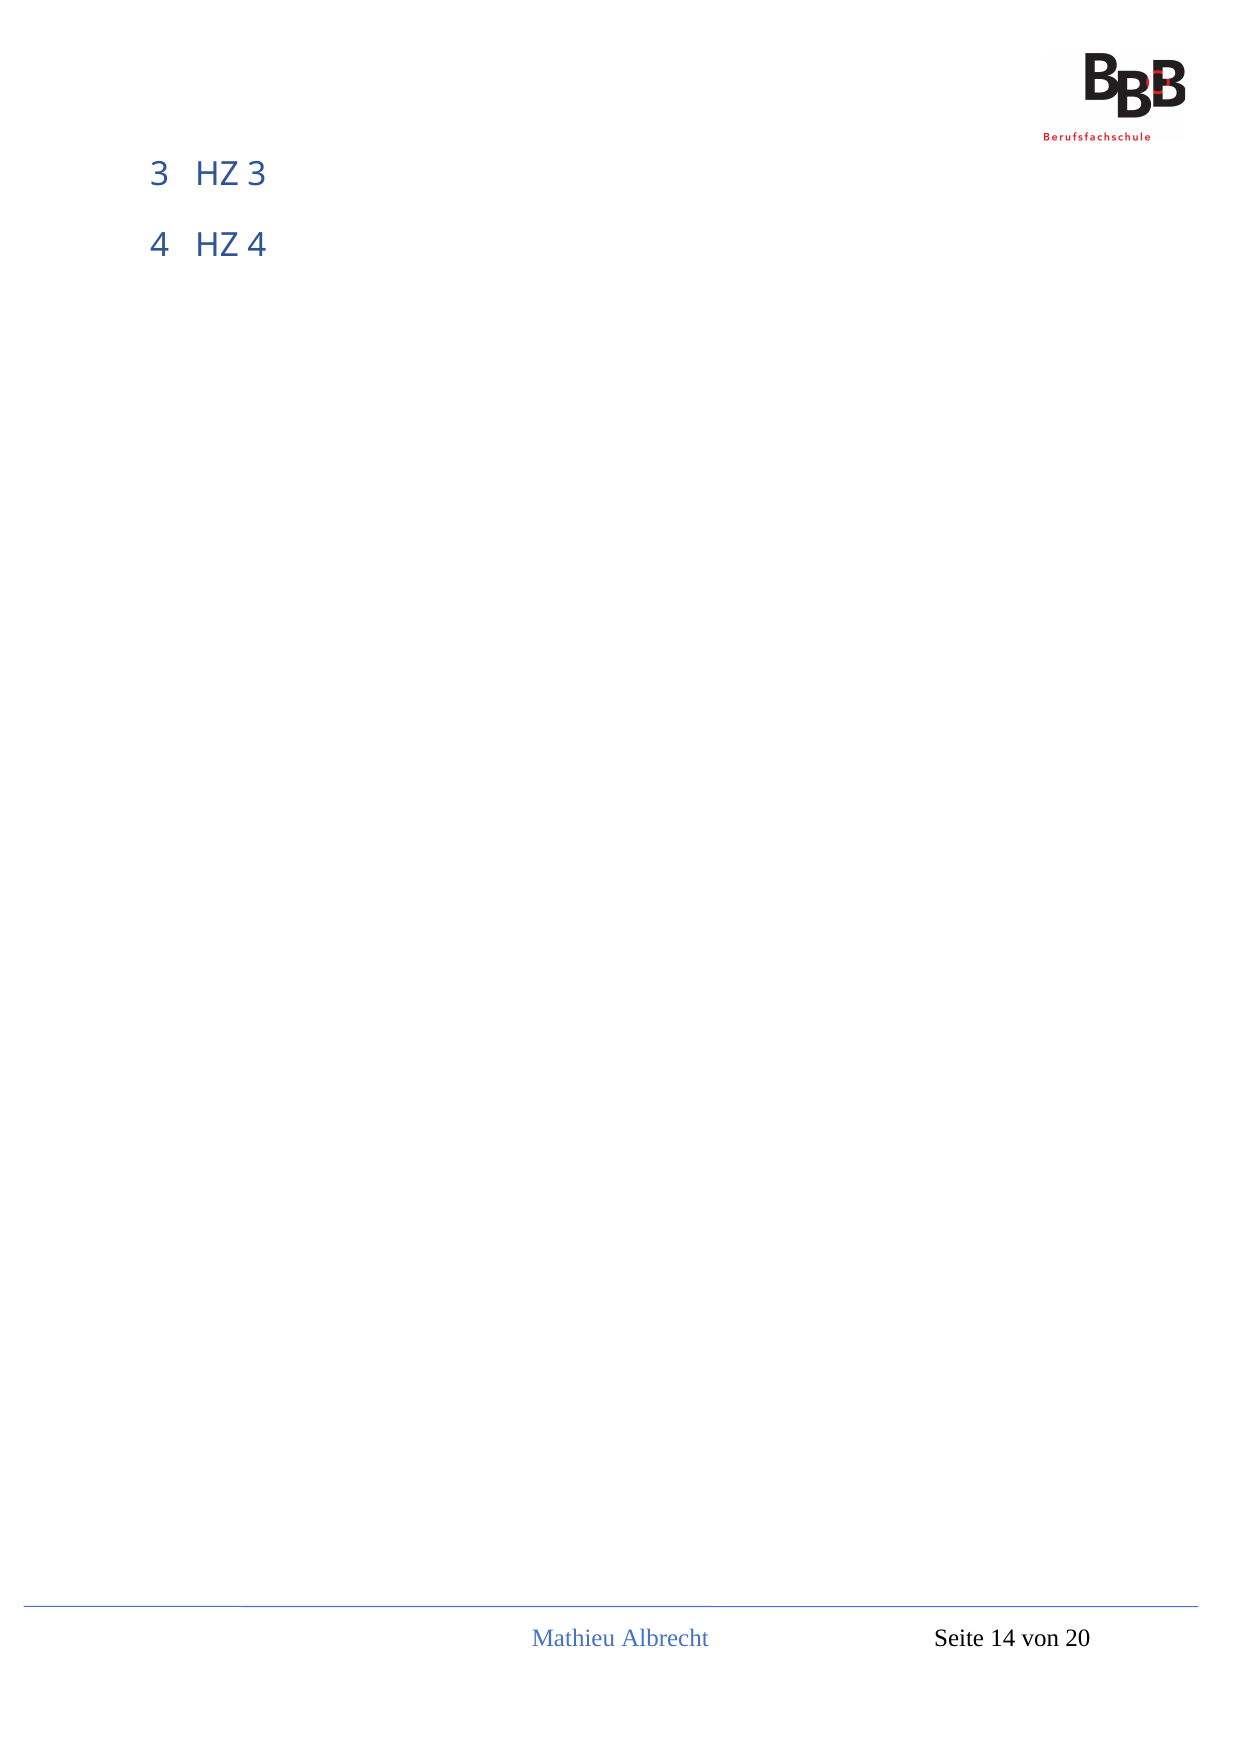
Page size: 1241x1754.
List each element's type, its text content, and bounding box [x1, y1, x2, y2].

subtitle HZ 3 [150, 150, 1090, 195]
subtitle HZ 4 [150, 220, 1090, 266]
picture [1043, 53, 1185, 142]
